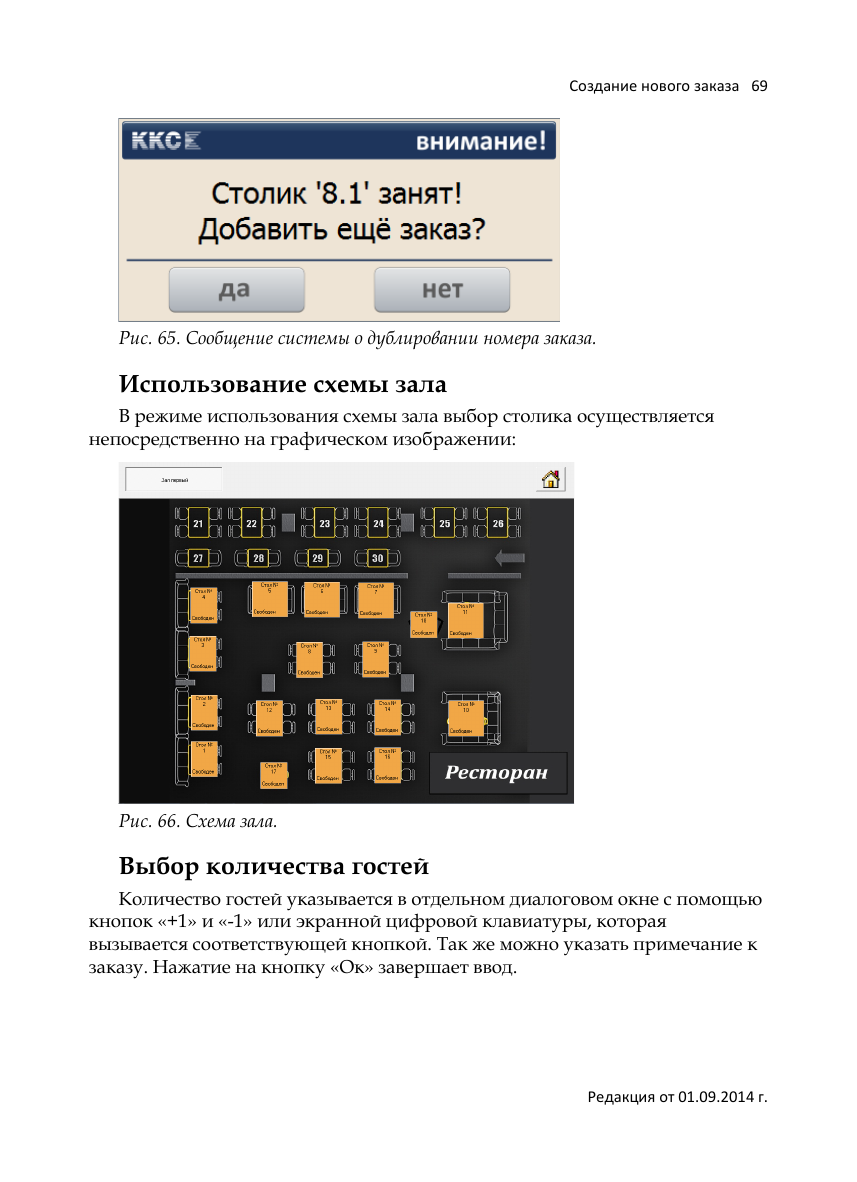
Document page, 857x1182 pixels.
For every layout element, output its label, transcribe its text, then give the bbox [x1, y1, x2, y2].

text Рис. 65. Сообщение системы о дублировании номера заказа. [89, 327, 768, 350]
picture [118, 462, 575, 804]
text В режиме использования схемы зала выбор столика осуществляется непосредственно на графическом изображении: [89, 405, 768, 450]
subtitle Выбор количества гостей [89, 852, 768, 882]
text Рис. 66. Схема зала. [89, 810, 768, 833]
picture [118, 118, 560, 322]
text Количество гостей указывается в отдельном диалоговом окне с помощью кнопок «+1» и «-1» или экранной цифровой клавиатуры, которая вызывается соответствующей кнопкой. Так же можно указать примечание к заказу. Нажатие на кнопку «Ок» завершает ввод. [89, 888, 768, 978]
subtitle Использование схемы зала [89, 369, 768, 399]
